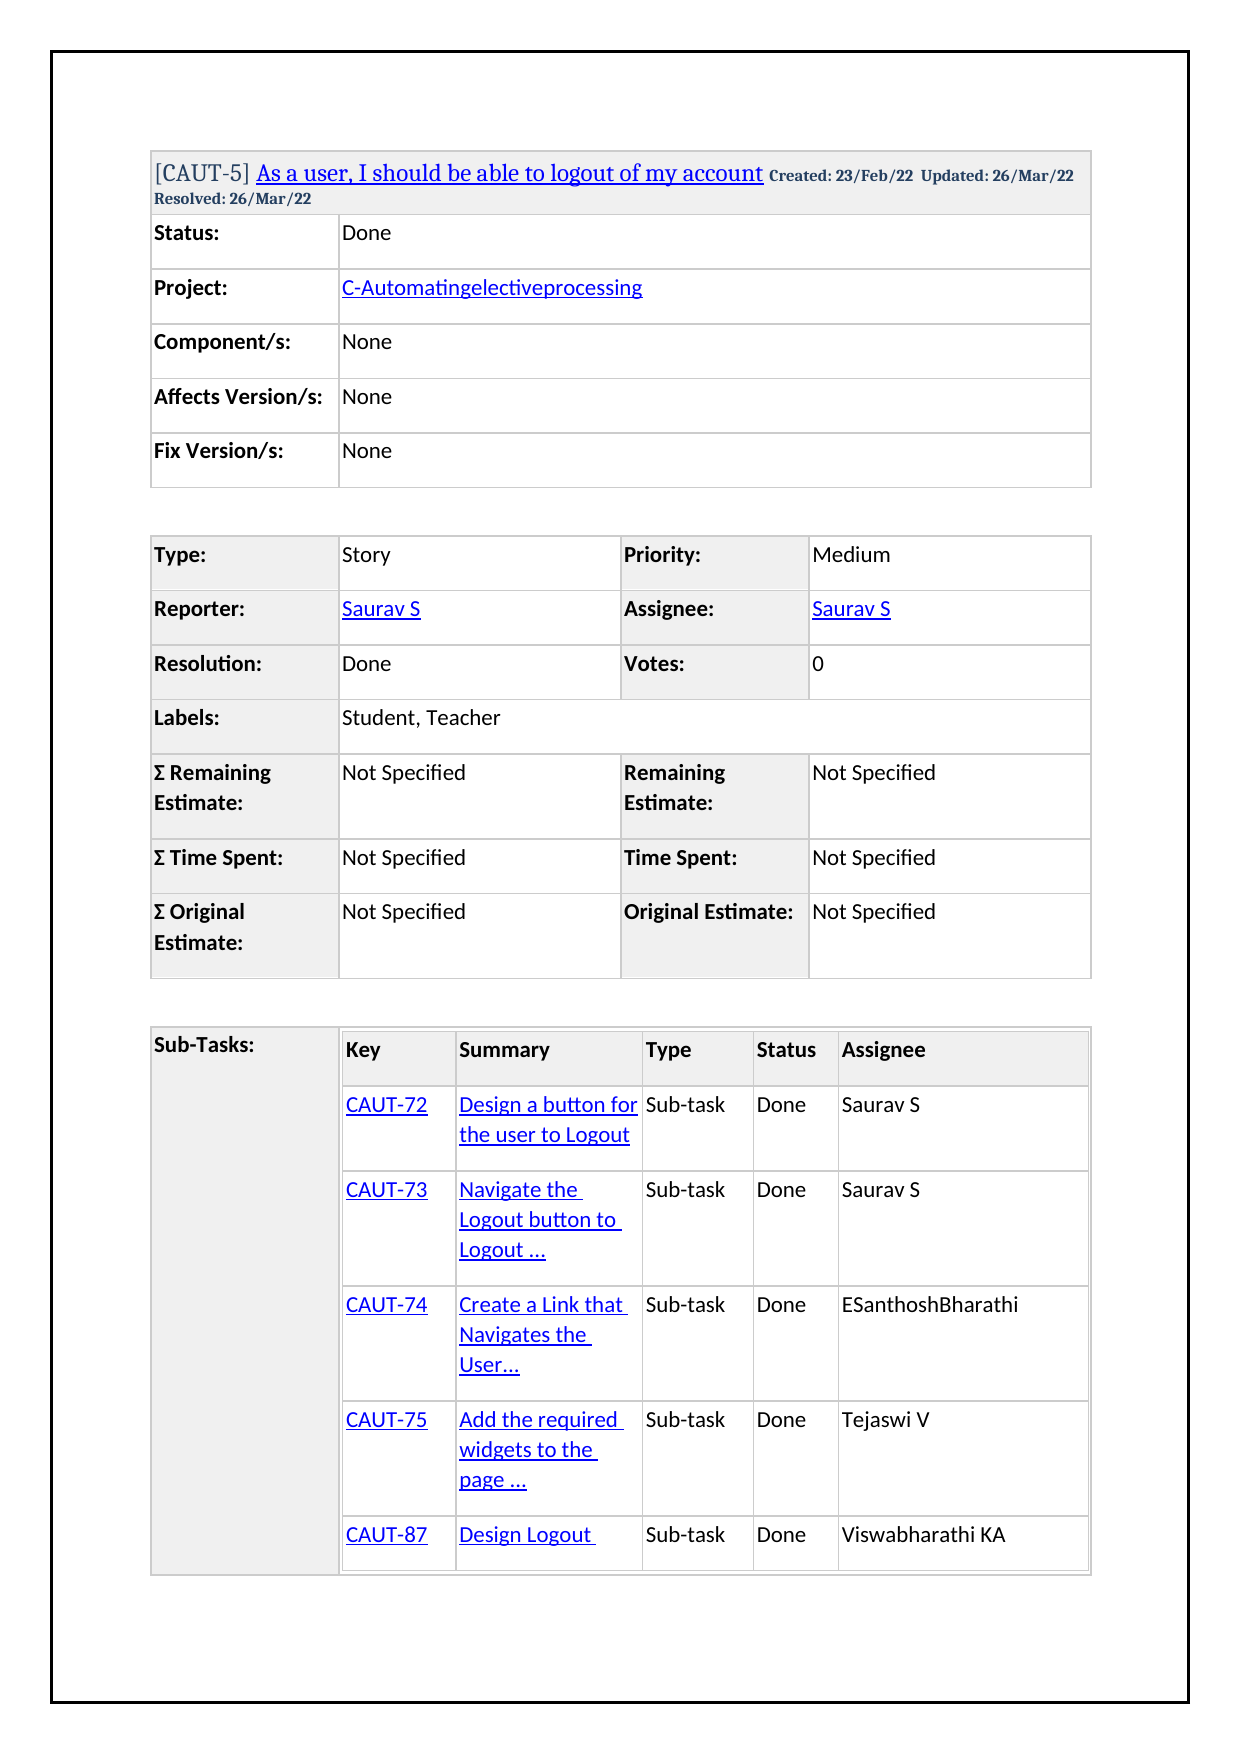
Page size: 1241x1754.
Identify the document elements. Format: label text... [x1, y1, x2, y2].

table_cell Not Specified [340, 755, 620, 838]
table_cell Assignee: [622, 591, 808, 644]
table_cell Not Specified [810, 840, 1090, 893]
table_cell None [340, 325, 1090, 377]
table_cell Done [340, 215, 1090, 268]
table_cell Original Estimate: [622, 894, 808, 977]
table_cell Resolution: [152, 646, 338, 699]
table_cell None [340, 379, 1090, 432]
table_cell Σ Time Spent: [152, 840, 338, 893]
table_header Sub-Tasks: [152, 1028, 338, 1574]
table_cell 0 [810, 646, 1090, 699]
table_cell Labels: [152, 700, 338, 753]
table_cell Votes: [622, 646, 808, 699]
table_cell Status: [152, 215, 338, 268]
table_header Medium [810, 537, 1090, 589]
table_cell Student, Teacher [340, 700, 1090, 753]
table_cell Σ Original Estimate: [152, 894, 338, 977]
table_cell C-Automatingelectiveprocessing [340, 270, 1090, 323]
table_header Type: [152, 537, 338, 589]
table_header [340, 1028, 1090, 1574]
table_cell Not Specified [340, 894, 620, 977]
table_cell Remaining Estimate: [622, 755, 808, 838]
table_cell Affects Version/s: [152, 379, 338, 432]
table_header Story [340, 537, 620, 589]
table_cell Done [340, 646, 620, 699]
table_cell Reporter: [152, 591, 338, 644]
table_cell Not Specified [810, 755, 1090, 838]
table_header [CAUT-5] As a user, I should be able to logout of my account Created: 23/Feb/22 Updated: 26/Mar/22 Resolved: 26/Mar/22 [152, 152, 1090, 214]
table_cell Σ Remaining Estimate: [152, 755, 338, 838]
table_cell Time Spent: [622, 840, 808, 893]
table_cell Fix Version/s: [152, 434, 338, 487]
table_cell Saurav S [810, 591, 1090, 644]
table_cell Not Specified [810, 894, 1090, 977]
table_cell Component/s: [152, 325, 338, 377]
table_cell None [340, 434, 1090, 487]
table_cell Not Specified [340, 840, 620, 893]
table_cell Saurav S [340, 591, 620, 644]
table_header Priority: [622, 537, 808, 589]
table_cell Project: [152, 270, 338, 323]
